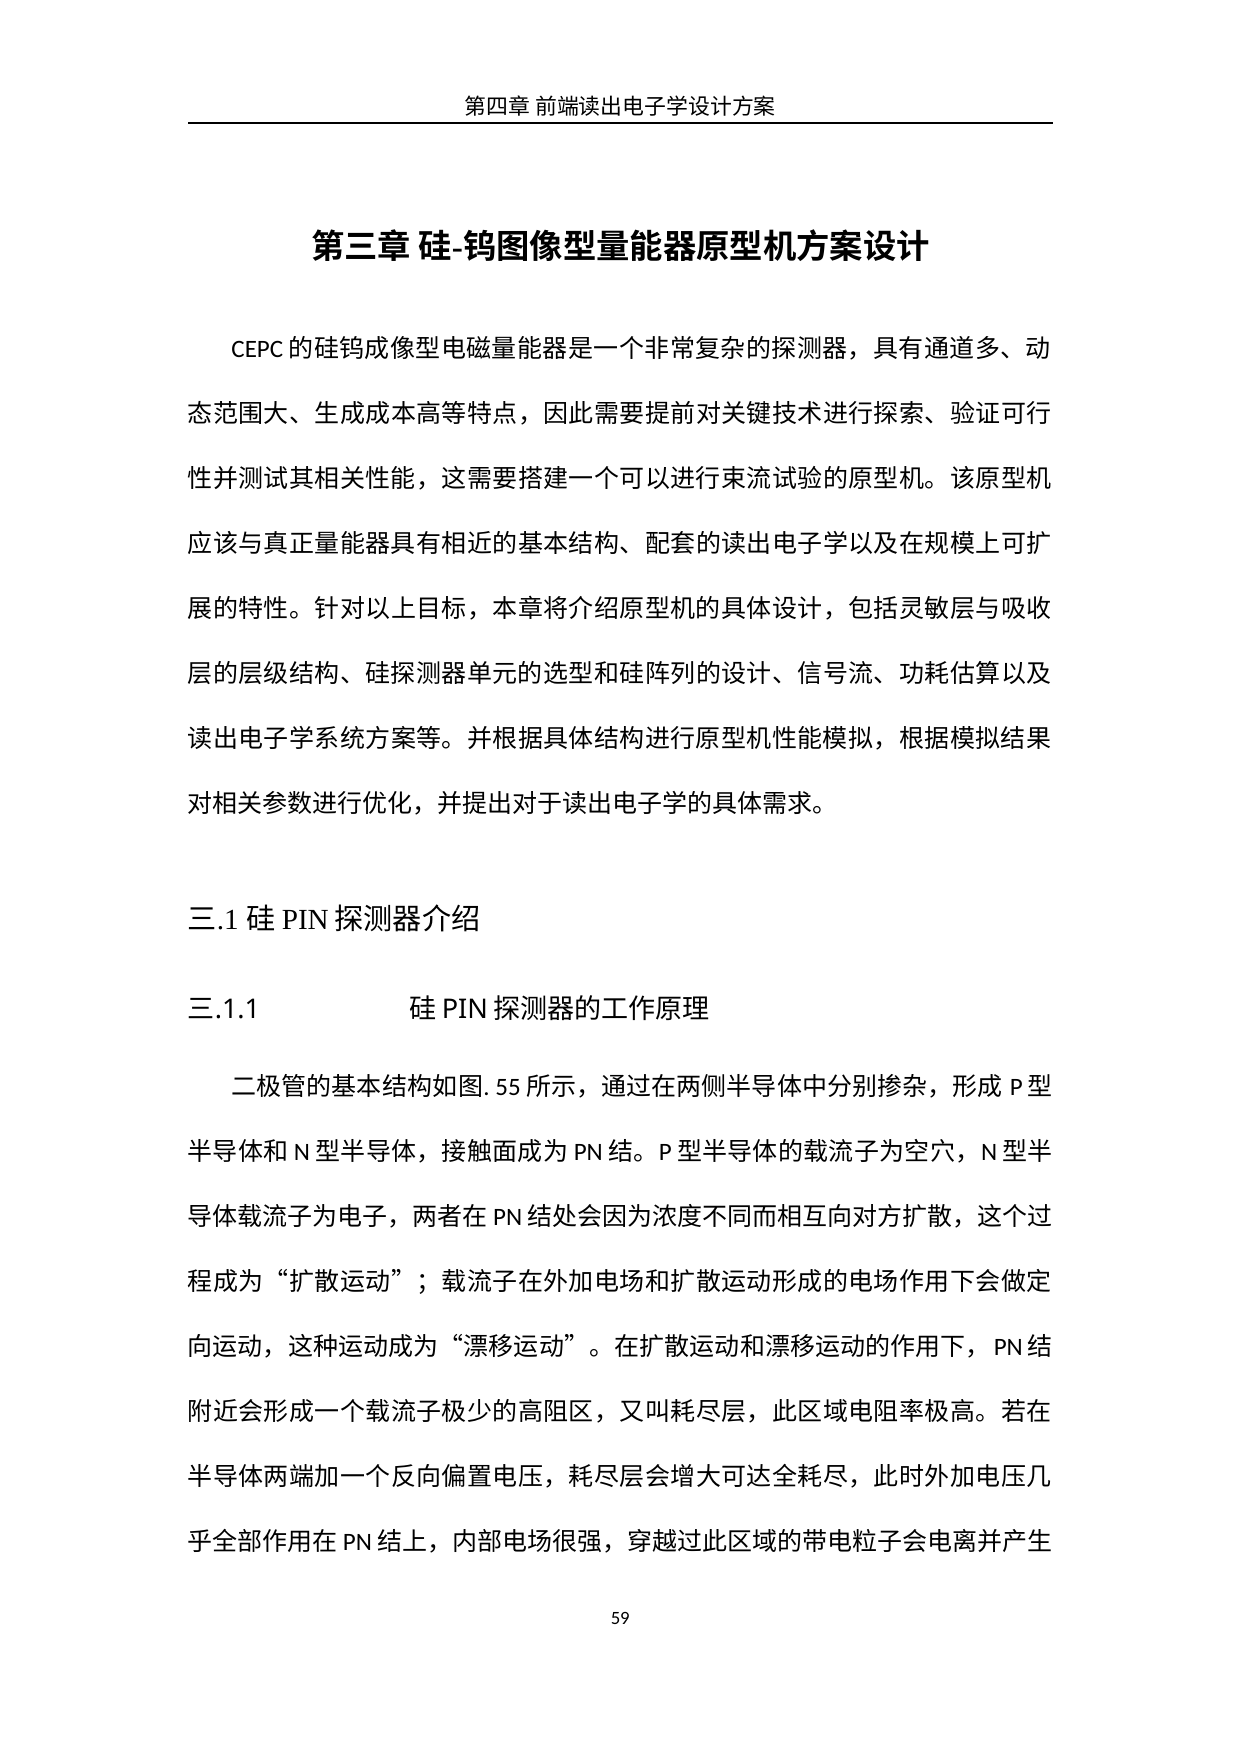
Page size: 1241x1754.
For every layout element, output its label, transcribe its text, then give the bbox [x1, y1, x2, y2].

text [187, 1052, 1053, 1572]
text CEPC的硅钨成像型电磁量能器是一个非常复杂的探测器，具有通道多、动态范围大、生成成本高等特点，因此需要提前对关键技术进行探索、验证可行性并测试其相关性能，这需要搭建一个可以进行束流试验的原型机。该原型机应该与真正量能器具有相近的基本结构、配套的读出电子学以及在规模上可扩展的特性。针对以上目标，本章将介绍原型机的具体设计，包括灵敏层与吸收层的层级结构、硅探测器单元的选型和硅阵列的设计、信号流、功耗估算以及读出电子学系统方案等。并根据具体结构进行原型机性能模拟，根据模拟结果对相关参数进行优化，并提出对于读出电子学的具体需求。 [187, 314, 1053, 834]
subtitle 硅PIN探测器介绍 [187, 884, 1053, 949]
subtitle 硅-钨图像型量能器原型机方案设计 [187, 212, 1053, 277]
subtitle 硅PIN探测器的工作原理 [187, 974, 1053, 1039]
